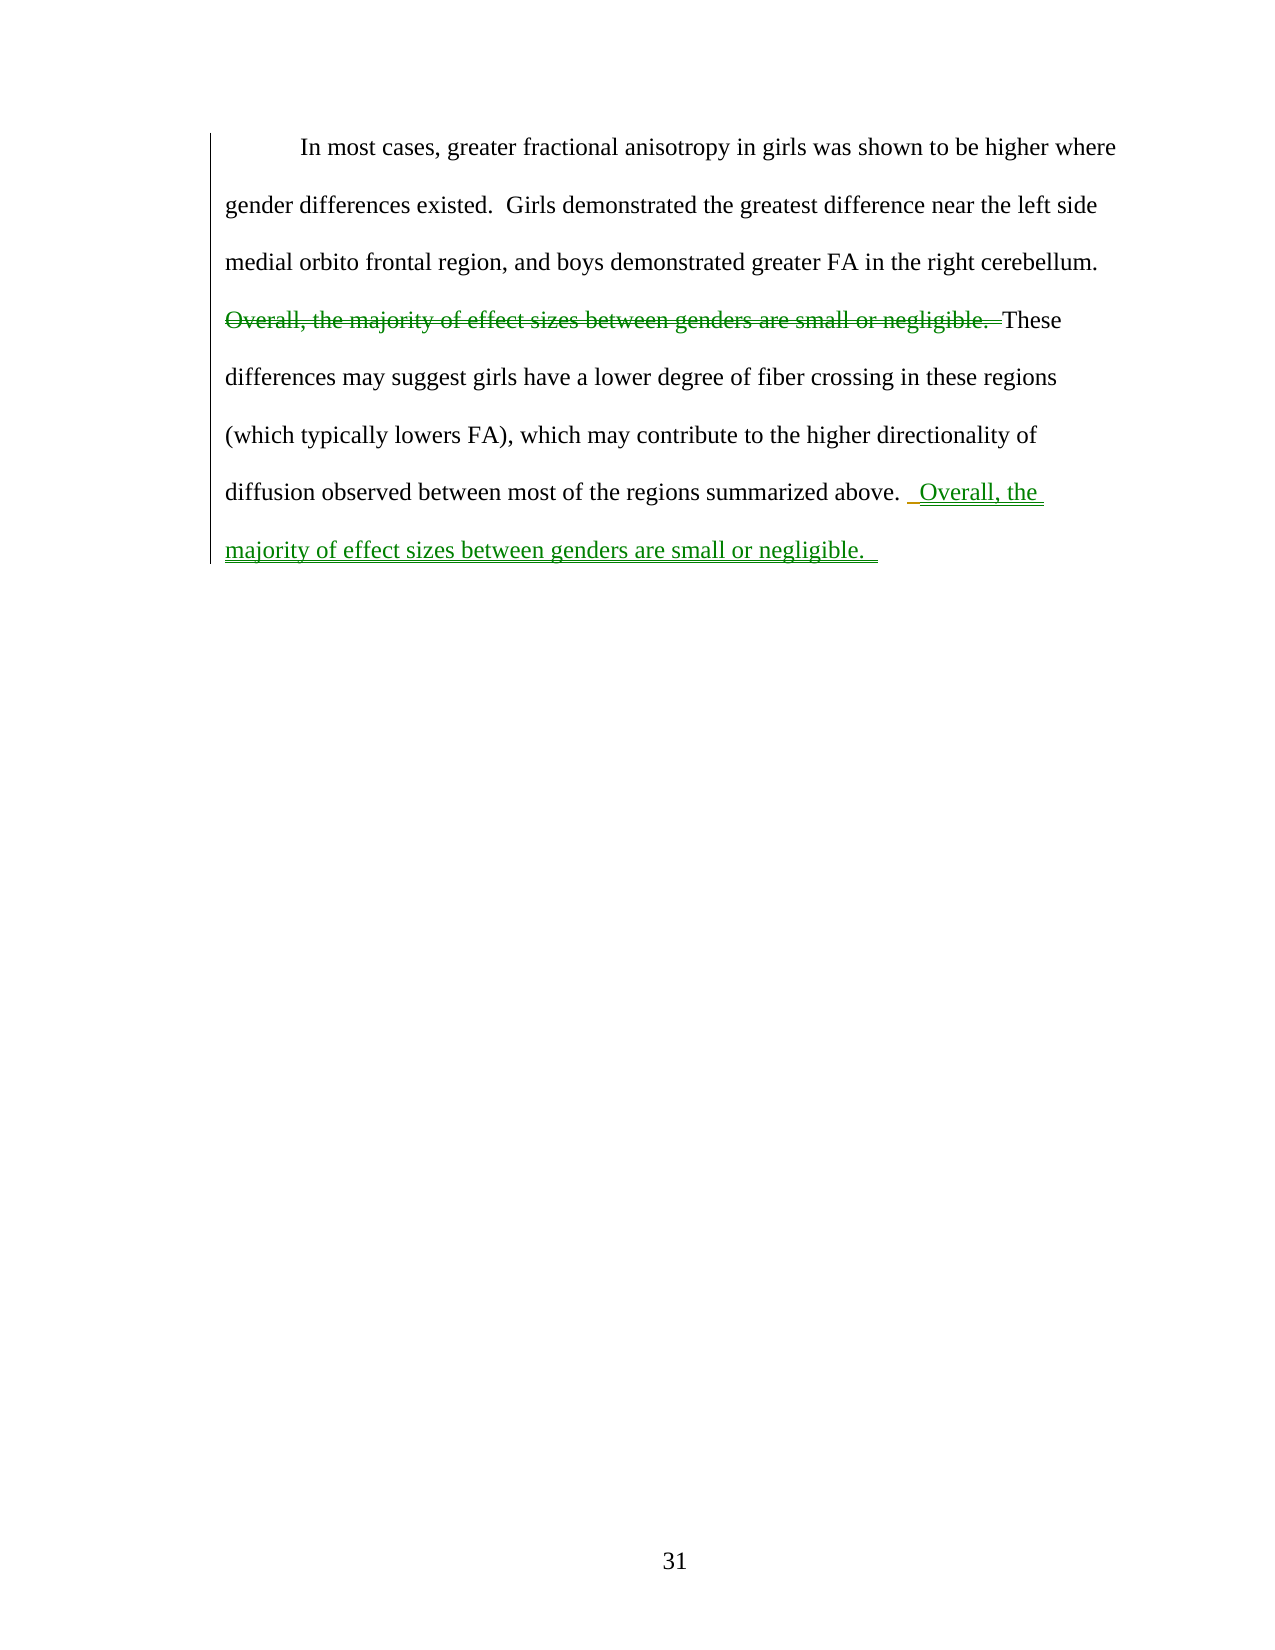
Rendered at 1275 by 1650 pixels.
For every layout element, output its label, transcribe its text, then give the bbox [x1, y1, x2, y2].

text In most cases, greater fractional anisotropy in girls was shown to be higher where gender differences existed. Girls demonstrated the greatest difference near the left side medial orbito frontal region, and boys demonstrated greater FA in the right cerebellum. These differences may suggest girls have a lower degree of fiber crossing in these regions (which typically lowers FA), which may contribute to the higher directionality of diffusion observed between most of the regions summarized above. [225, 132, 1125, 564]
